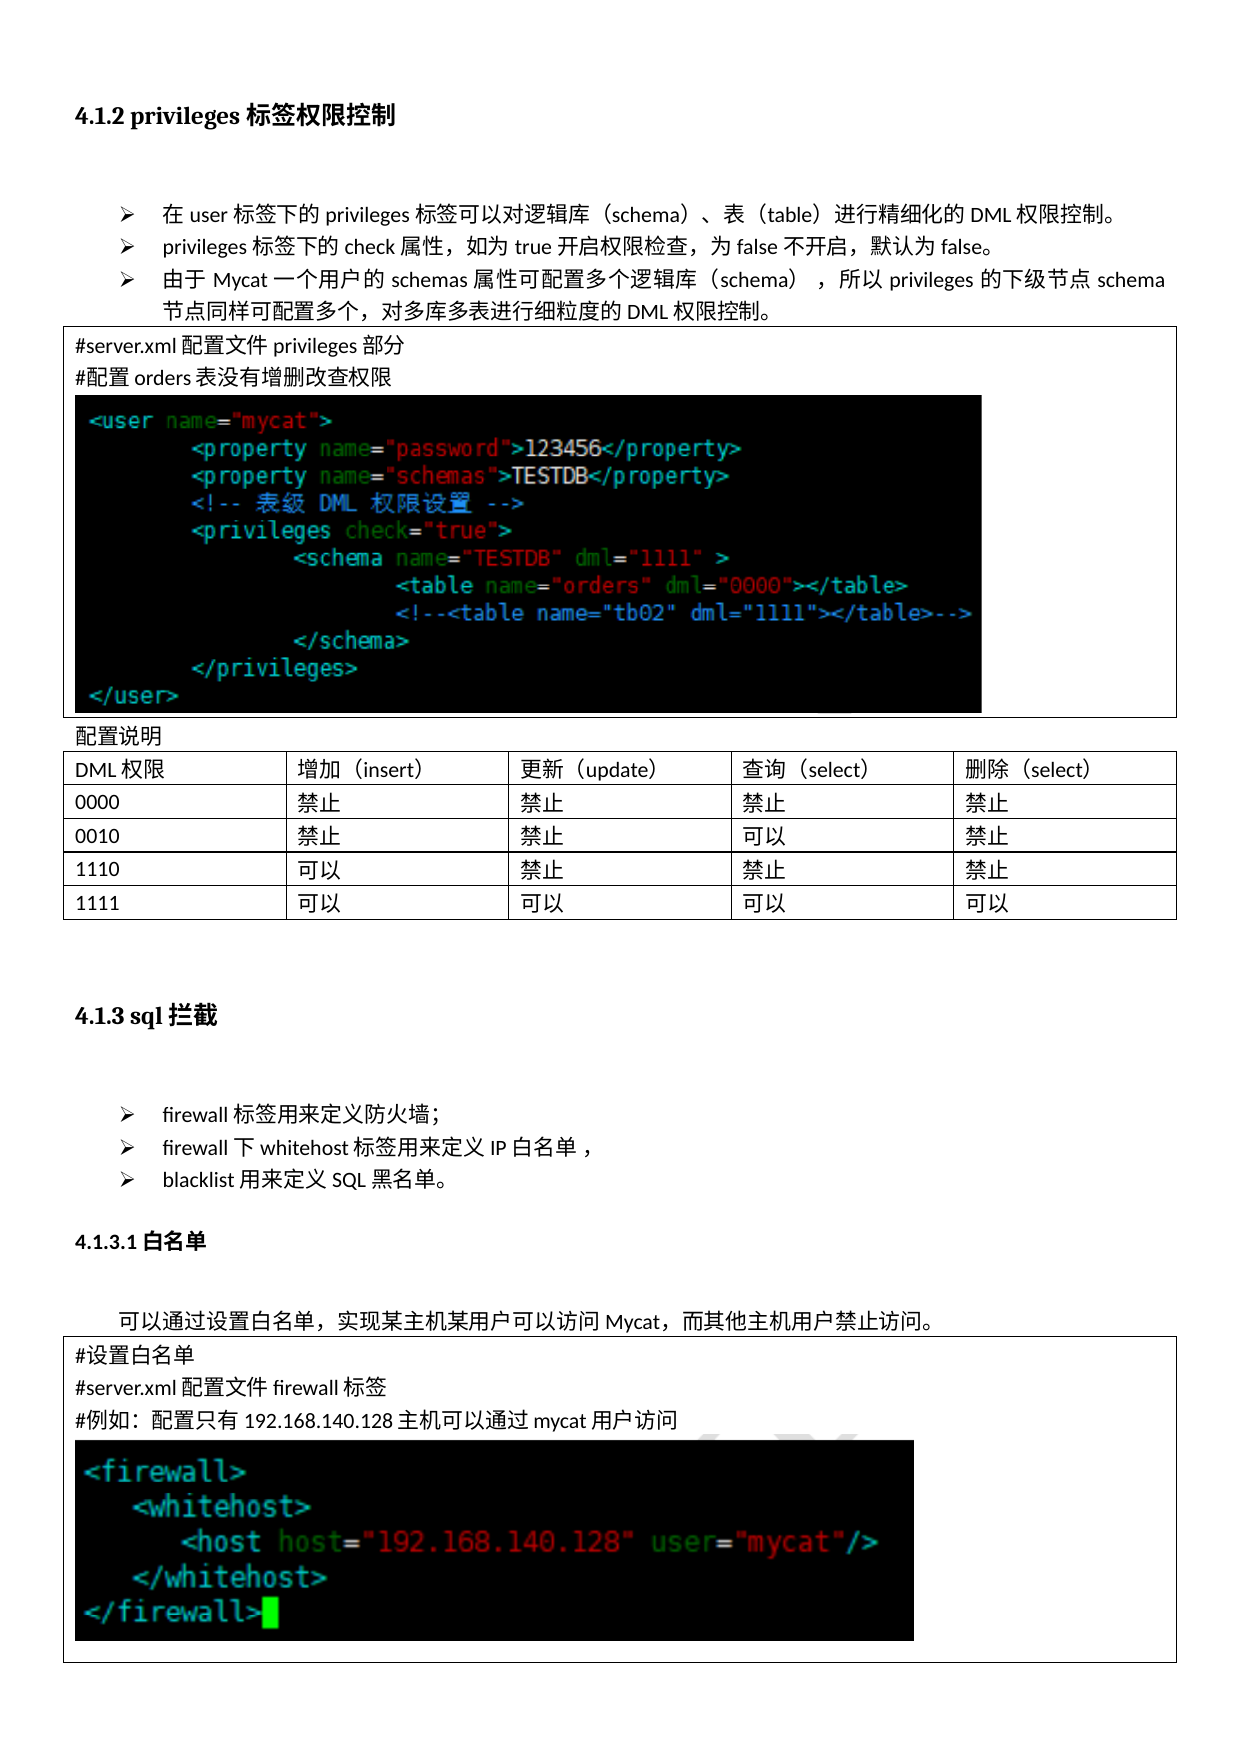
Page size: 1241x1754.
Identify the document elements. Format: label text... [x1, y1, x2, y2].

table_cell 可以 [287, 886, 508, 918]
table_cell 可以 [732, 819, 953, 851]
list firewall 下 whitehost 标签用来定义 IP 白名单 ， [119, 1129, 1165, 1162]
table_cell 禁止 [509, 819, 731, 851]
list blacklist 用来定义 SQL 黑名单。 [119, 1162, 1165, 1194]
table_cell 禁止 [732, 785, 953, 818]
subtitle 4.1.3 sql拦截 [75, 981, 1165, 1046]
table_header 更新（update） [509, 752, 731, 784]
table_cell 可以 [509, 886, 731, 918]
table_header DML 权限 [64, 752, 286, 784]
table_cell 禁止 [732, 853, 953, 885]
table_header 删除（select） [954, 752, 1176, 784]
table_header #server.xml配置文件privileges部分 #配置orders表没有增删改查权限 [64, 327, 1176, 717]
picture [75, 392, 982, 714]
picture [75, 1434, 914, 1641]
table_cell 禁止 [954, 819, 1176, 851]
table_cell 可以 [287, 853, 508, 885]
list 由于 Mycat 一个用户的 schemas 属性可配置多个逻辑库（schema） ，所以 privileges 的下级节点 schema 节点同样可配置多个，对多库多表进行细粒度的 DML 权限控制。 [119, 261, 1165, 326]
table_cell 0000 [64, 785, 286, 818]
list privileges 标签下的 check 属性，如为 true 开启权限检查，为 false 不开启，默认为 false。 [119, 229, 1165, 261]
table_cell 禁止 [509, 785, 731, 818]
table_cell 可以 [954, 886, 1176, 918]
table_cell 禁止 [509, 853, 731, 885]
table_cell 0010 [64, 819, 286, 851]
table_cell 1110 [64, 853, 286, 885]
table_cell 禁止 [287, 819, 508, 851]
table_cell 可以 [732, 886, 953, 918]
list 在 user 标签下的 privileges 标签可以对逻辑库（schema）、表（table）进行精细化的 DML 权限控制。 [119, 196, 1165, 229]
text 可以通过设置白名单，实现某主机某用户可以访问 Mycat，而其他主机用户禁止访问。 [75, 1304, 1165, 1336]
subtitle 4.1.3.1 白名单 [75, 1223, 1165, 1256]
table_cell 禁止 [954, 853, 1176, 885]
list firewall 标签用来定义防火墙； [119, 1097, 1165, 1129]
table_cell 禁止 [287, 785, 508, 818]
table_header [64, 1337, 1176, 1662]
table_cell 1111 [64, 886, 286, 918]
subtitle 4.1.2 privileges 标签权限控制 [75, 81, 1165, 146]
table_header 增加（insert） [287, 752, 508, 784]
table_header 查询（select） [732, 752, 953, 784]
table_cell 禁止 [954, 785, 1176, 818]
text 配置说明 [75, 718, 1165, 751]
